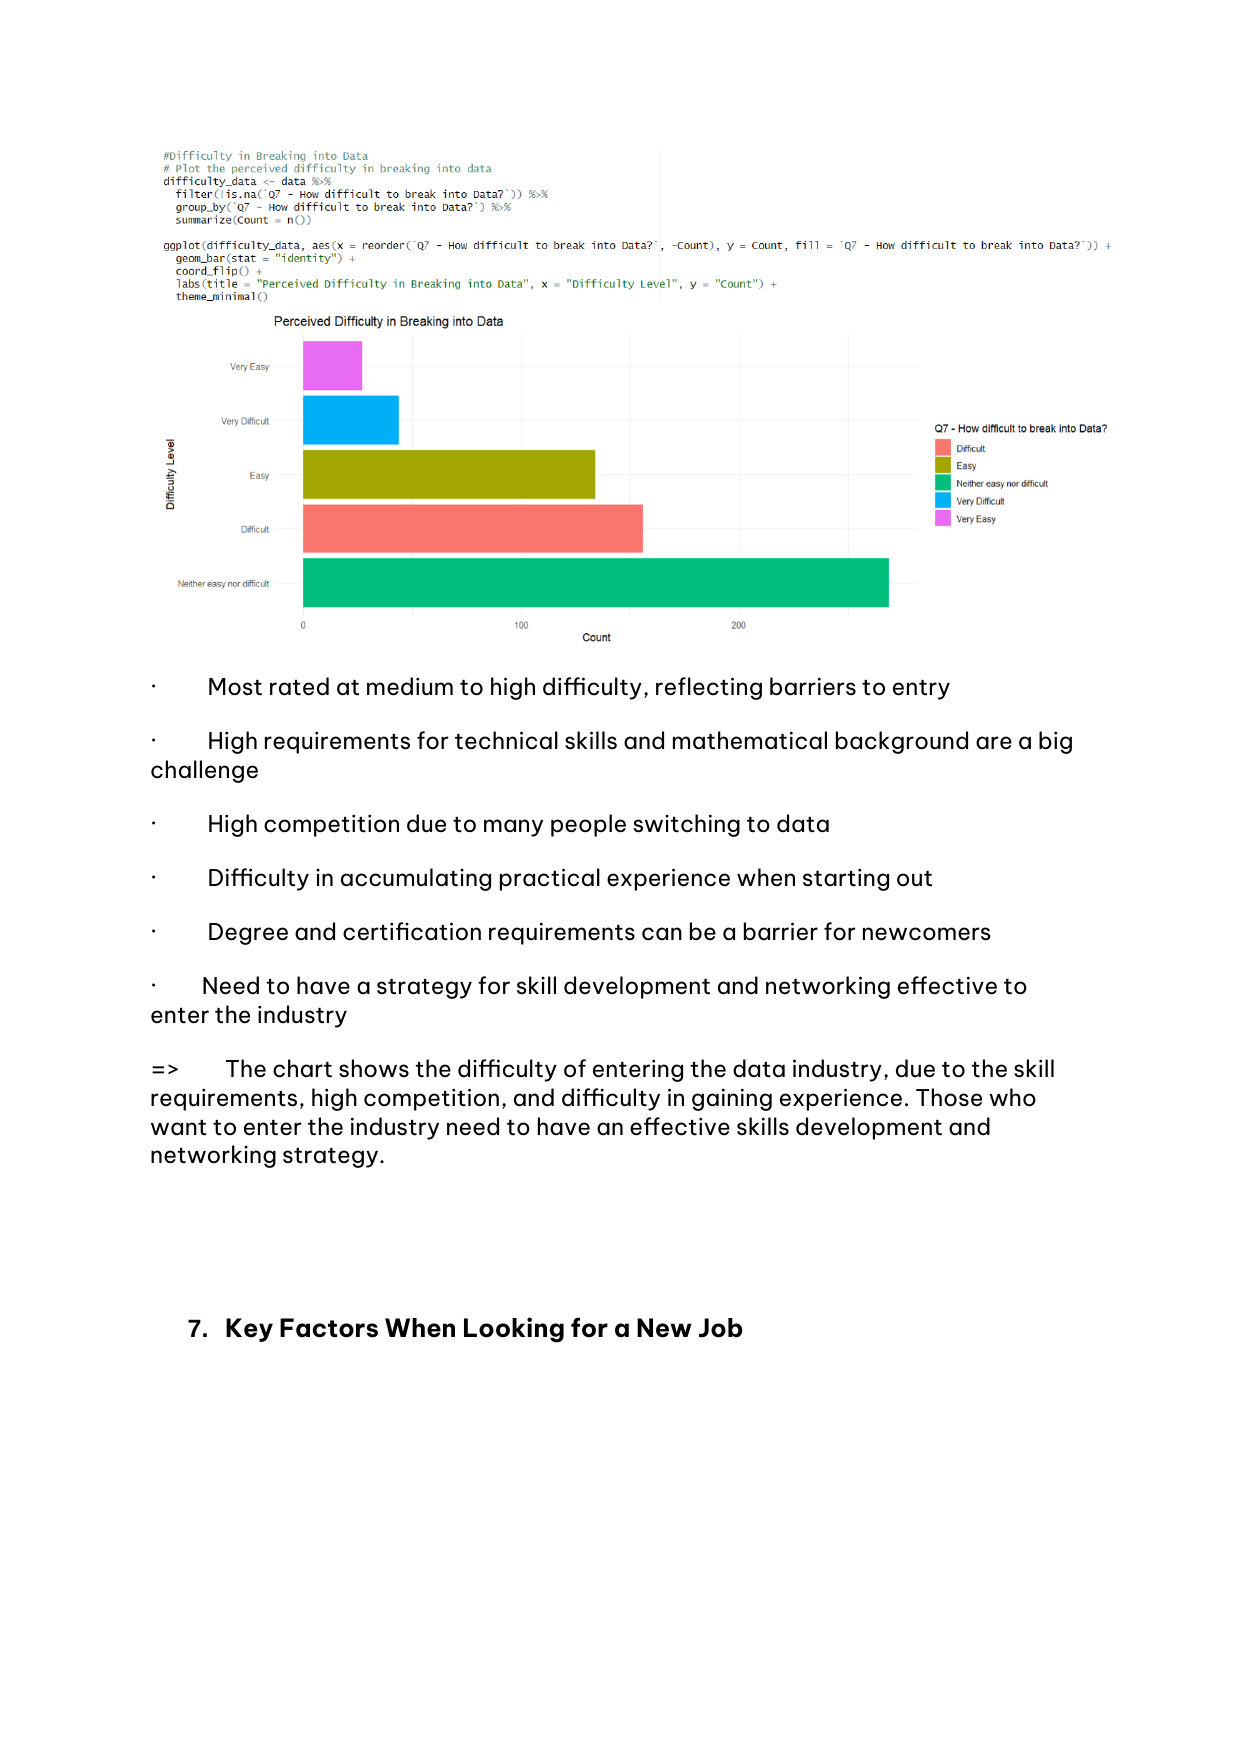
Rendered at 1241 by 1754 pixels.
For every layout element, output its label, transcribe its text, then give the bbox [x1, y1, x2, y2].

text · Difficulty in accumulating practical experience when starting out [150, 863, 1090, 892]
text · Degree and certification requirements can be a barrier for newcomers [150, 917, 1090, 946]
text · High requirements for technical skills and mathematical background are a big challenge [150, 726, 1090, 784]
text => The chart shows the difficulty of entering the data industry, due to the skill requirements, high competition, and difficulty in gaining experience. Those who want to enter the industry need to have an effective skills development and networking strategy. [150, 1054, 1090, 1170]
text · High competition due to many people switching to data [150, 809, 1090, 838]
text · Most rated at medium to high difficulty, reflecting barriers to entry [150, 672, 1090, 701]
picture [150, 150, 1116, 644]
text · Need to have a strategy for skill development and networking effective to enter the industry [150, 971, 1090, 1029]
list Key Factors When Looking for a New Job [187, 1313, 1090, 1344]
